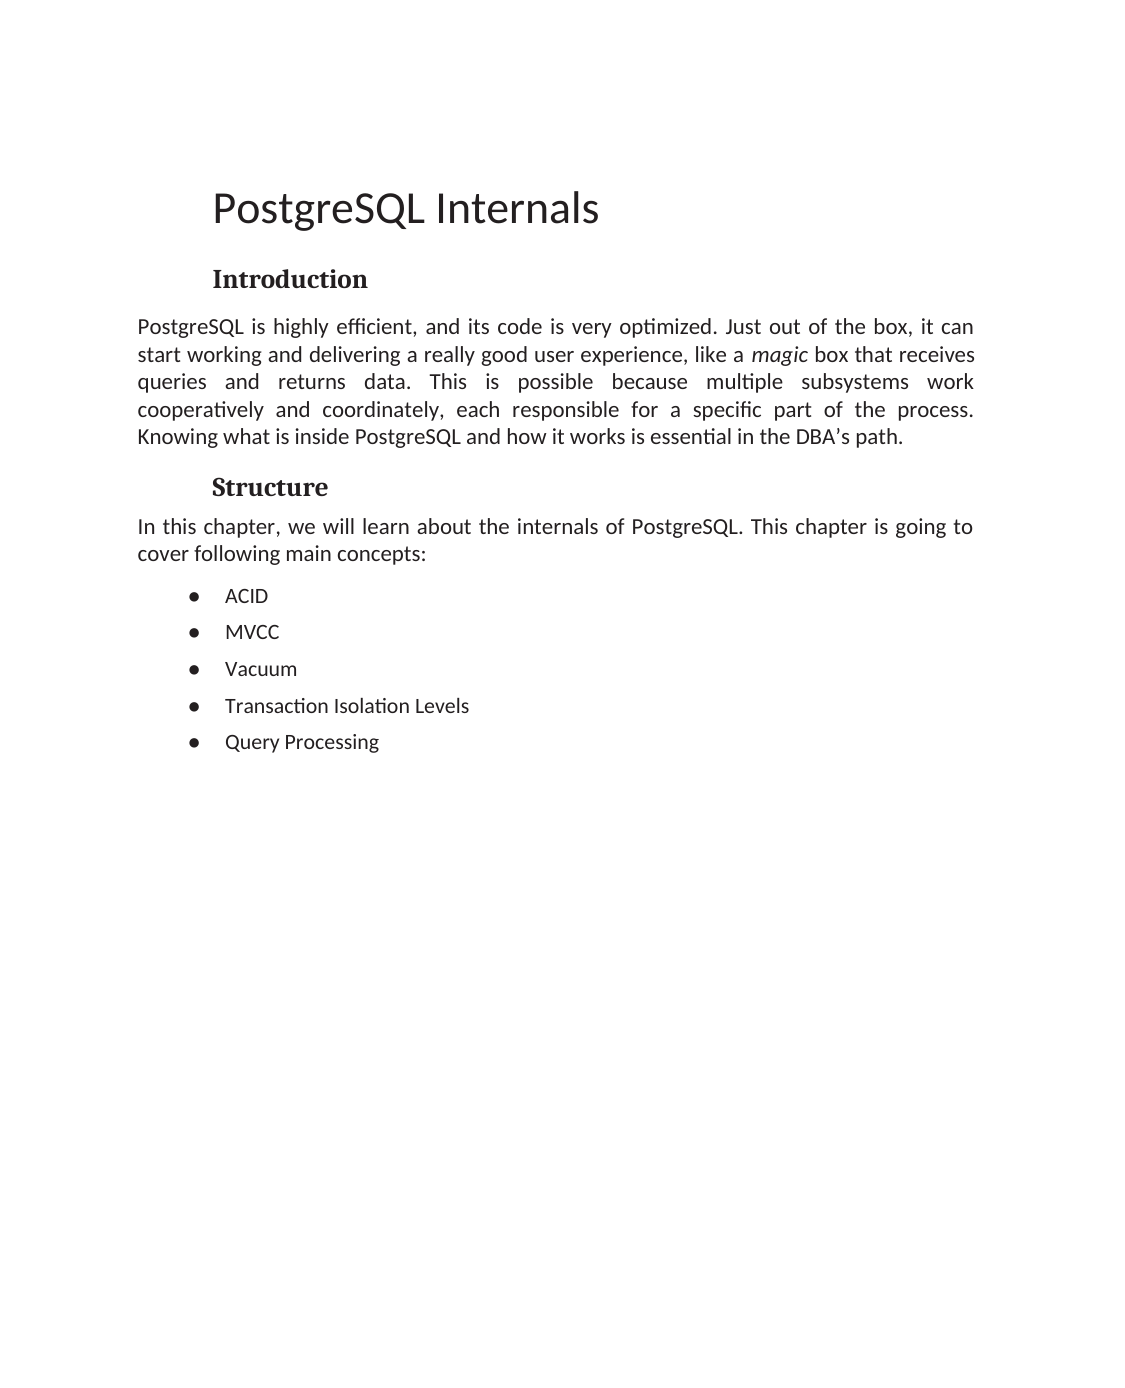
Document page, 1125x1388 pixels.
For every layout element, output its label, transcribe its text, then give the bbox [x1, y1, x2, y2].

list Query Processing [187, 726, 987, 756]
list Transaction Isolation Levels [187, 690, 987, 719]
text In this chapter, we will learn about the internals of PostgreSQL. This chapter is going to cover following main concepts: [137, 512, 975, 567]
list Vacuum [187, 653, 987, 682]
text PostgreSQL is highly efficient, and its code is very optimized. Just out of the box, it can start working and delivering a really good user experience, like a magic box that receives queries and returns data. This is possible because multiple subsystems work cooperatively and coordinately, each responsible for a specific part of the process. Knowing what is inside PostgreSQL and how it works is essential in the DBA’s path. [137, 313, 975, 450]
list MVCC [187, 616, 987, 646]
subtitle PostgreSQL Internals [137, 179, 987, 235]
subtitle Structure [137, 472, 987, 503]
subtitle Introduction [137, 264, 987, 295]
list ACID [187, 580, 987, 609]
